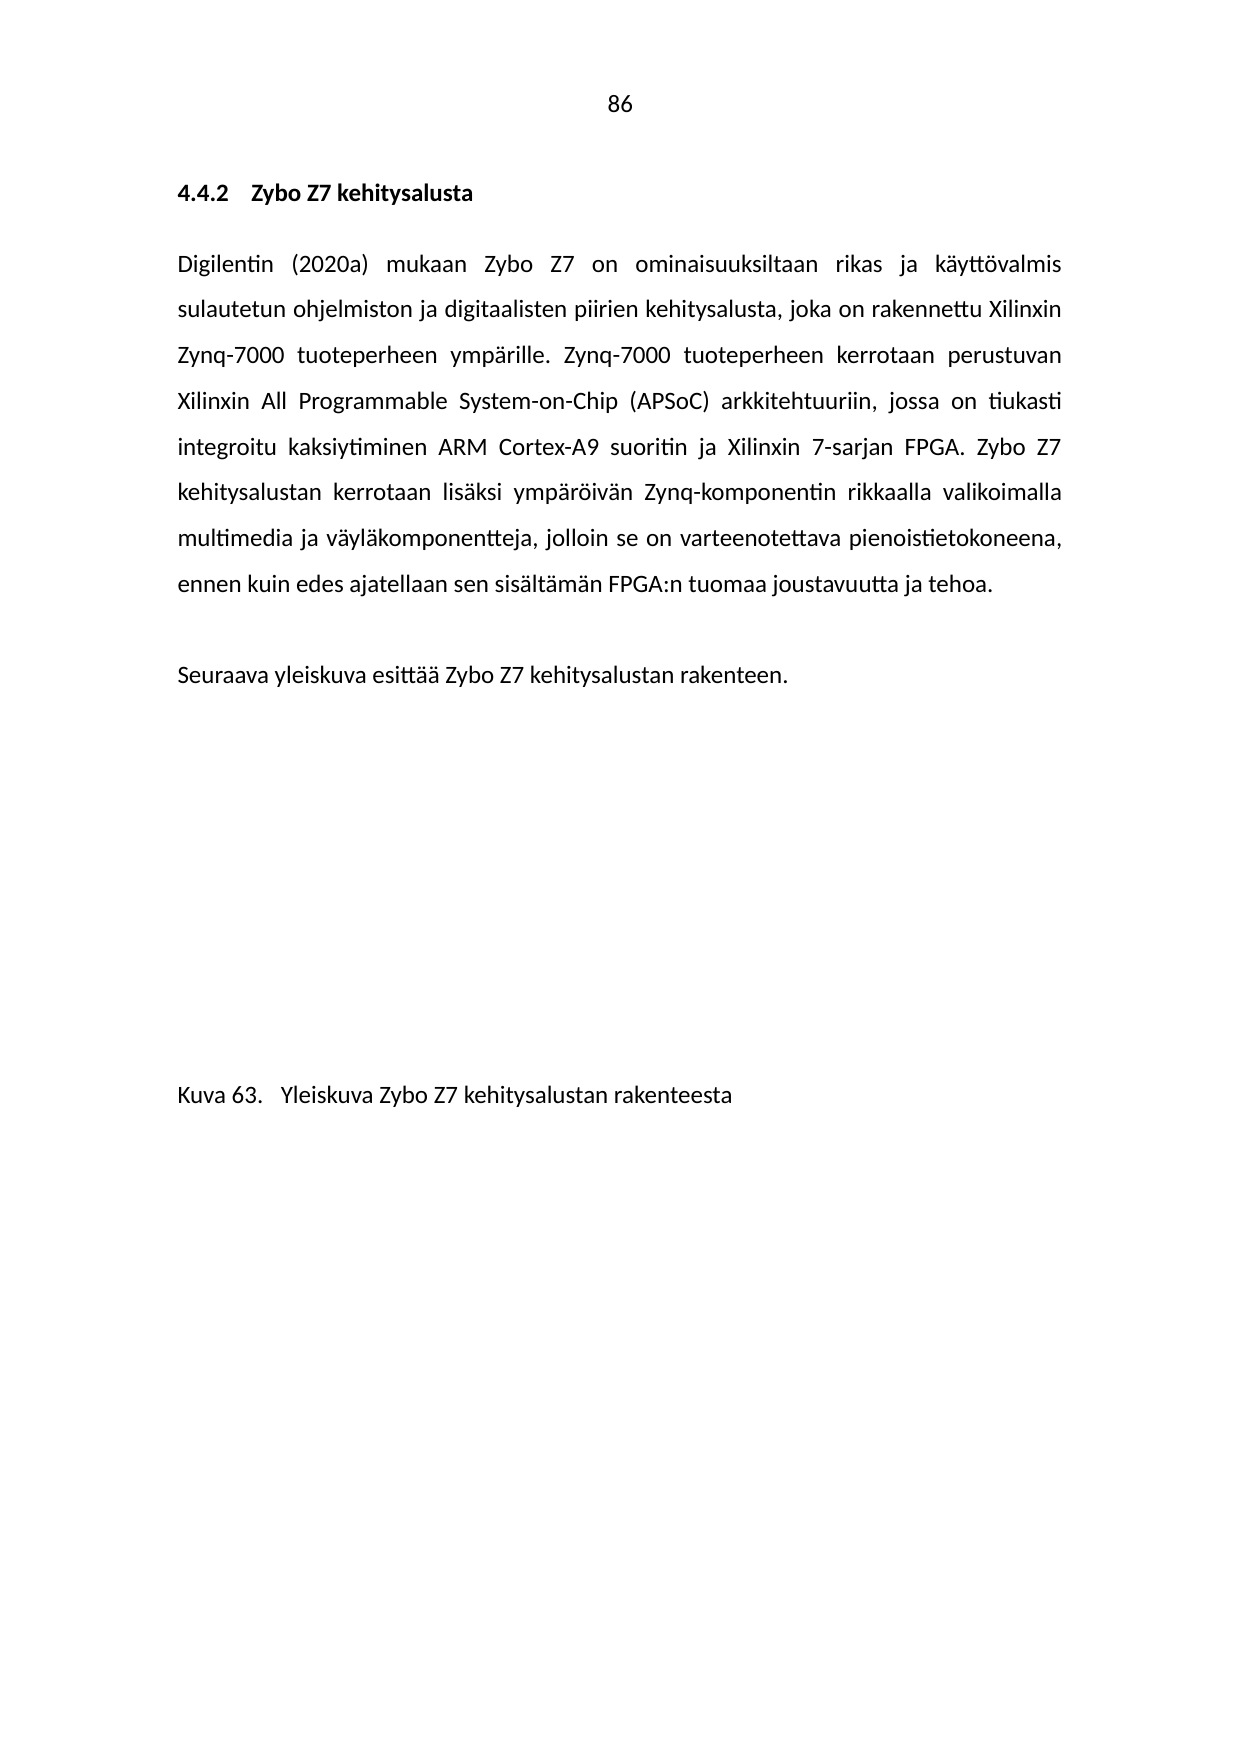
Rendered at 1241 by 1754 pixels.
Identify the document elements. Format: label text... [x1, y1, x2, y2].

text Seuraava yleiskuva esittää Zybo Z7 kehitysalustan rakenteen. [177, 659, 1063, 690]
text Kuva 63. Yleiskuva Zybo Z7 kehitysalustan rakenteesta [177, 1080, 1063, 1110]
subtitle Zybo Z7 kehitysalusta [177, 177, 1063, 208]
text Digilentin (2020a) mukaan Zybo Z7 on ominaisuuksiltaan rikas ja käyttövalmis sulautetun ohjelmiston ja digitaalisten piirien kehitysalusta, joka on rakennettu Xilinxin Zynq-7000 tuoteperheen ympärille. Zynq-7000 tuoteperheen kerrotaan perustuvan Xilinxin All Programmable System-on-Chip (APSoC) arkkitehtuuriin, jossa on tiukasti integroitu kaksiytiminen ARM Cortex-A9 suoritin ja Xilinxin 7-sarjan FPGA. Zybo Z7 kehitysalustan kerrotaan lisäksi ympäröivän Zynq-komponentin rikkaalla valikoimalla multimedia ja väyläkomponentteja, jolloin se on varteenotettava pienoistietokoneena, ennen kuin edes ajatellaan sen sisältämän FPGA:n tuomaa joustavuutta ja tehoa. [177, 248, 1063, 598]
